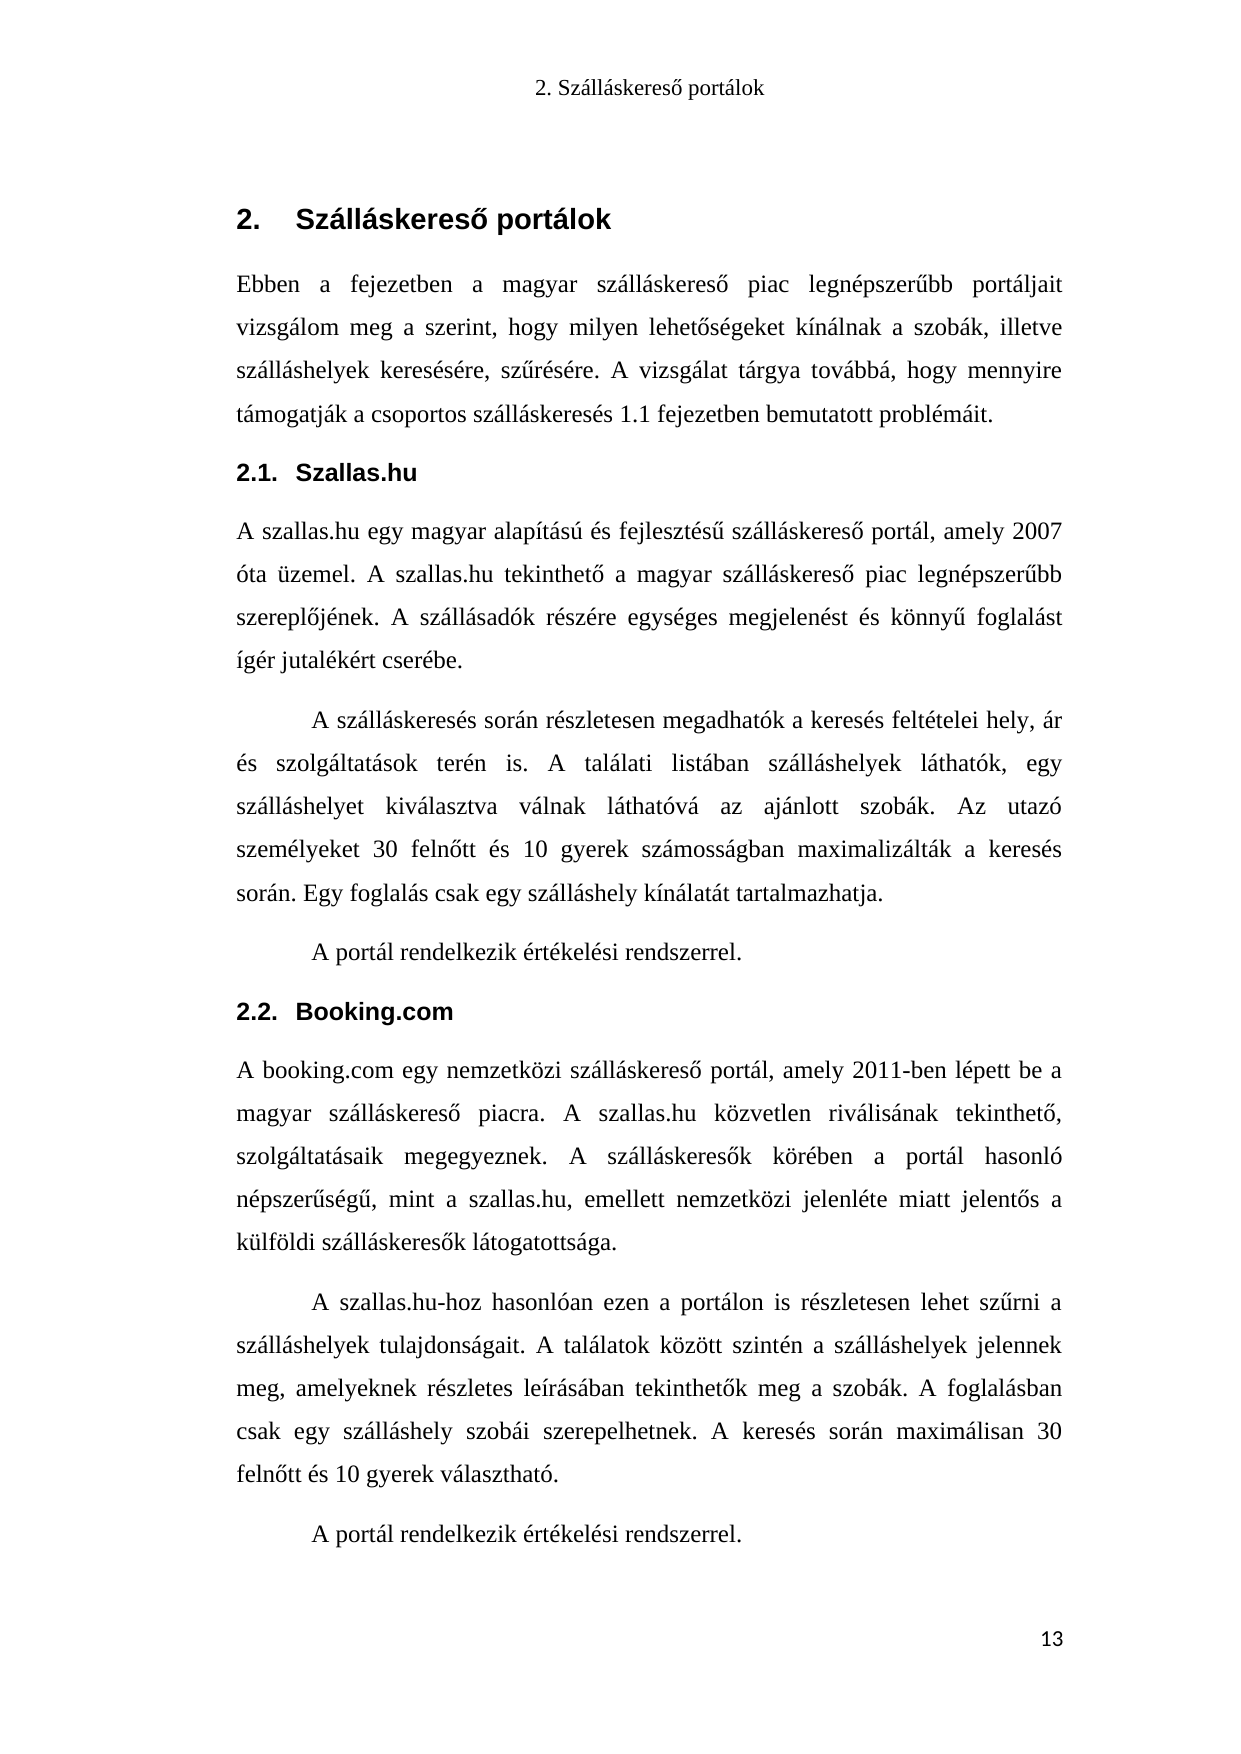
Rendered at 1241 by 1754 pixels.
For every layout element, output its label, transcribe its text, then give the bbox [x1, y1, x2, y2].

text A booking.com egy nemzetközi szálláskereső portál, amely 2011-ben lépett be a magyar szálláskereső piacra. A szallas.hu közvetlen riválisának tekinthető, szolgáltatásaik megegyeznek. A szálláskeresők körében a portál hasonló népszerűségű, mint a szallas.hu, emellett nemzetközi jelenléte miatt jelentős a külföldi szálláskeresők látogatottsága. [236, 1055, 1063, 1256]
subtitle Booking.com [236, 997, 1063, 1026]
text A szallas.hu-hoz hasonlóan ezen a portálon is részletesen lehet szűrni a szálláshelyek tulajdonságait. A találatok között szintén a szálláshelyek jelennek meg, amelyeknek részletes leírásában tekinthetők meg a szobák. A foglalásban csak egy szálláshely szobái szerepelhetnek. A keresés során maximálisan 30 felnőtt és 10 gyerek választható. [236, 1287, 1063, 1488]
subtitle Szallas.hu [236, 458, 1063, 487]
text A portál rendelkezik értékelési rendszerrel. [236, 937, 1063, 966]
subtitle Szálláskereső portálok [236, 202, 1063, 236]
text A portál rendelkezik értékelési rendszerrel. [236, 1519, 1063, 1548]
text A szálláskeresés során részletesen megadhatók a keresés feltételei hely, ár és szolgáltatások terén is. A találati listában szálláshelyek láthatók, egy szálláshelyet kiválasztva válnak láthatóvá az ajánlott szobák. Az utazó személyeket 30 felnőtt és 10 gyerek számosságban maximalizálták a keresés során. Egy foglalás csak egy szálláshely kínálatát tartalmazhatja. [236, 705, 1063, 906]
text A szallas.hu egy magyar alapítású és fejlesztésű szálláskereső portál, amely 2007 óta üzemel. A szallas.hu tekinthető a magyar szálláskereső piac legnépszerűbb szereplőjének. A szállásadók részére egységes megjelenést és könnyű foglalást ígér jutalékért cserébe. [236, 516, 1063, 674]
text Ebben a fejezetben a magyar szálláskereső piac legnépszerűbb portáljait vizsgálom meg a szerint, hogy milyen lehetőségeket kínálnak a szobák, illetve szálláshelyek keresésére, szűrésére. A vizsgálat tárgya továbbá, hogy mennyire támogatják a csoportos szálláskeresés 1.1 fejezetben bemutatott problémáit. [236, 269, 1063, 427]
